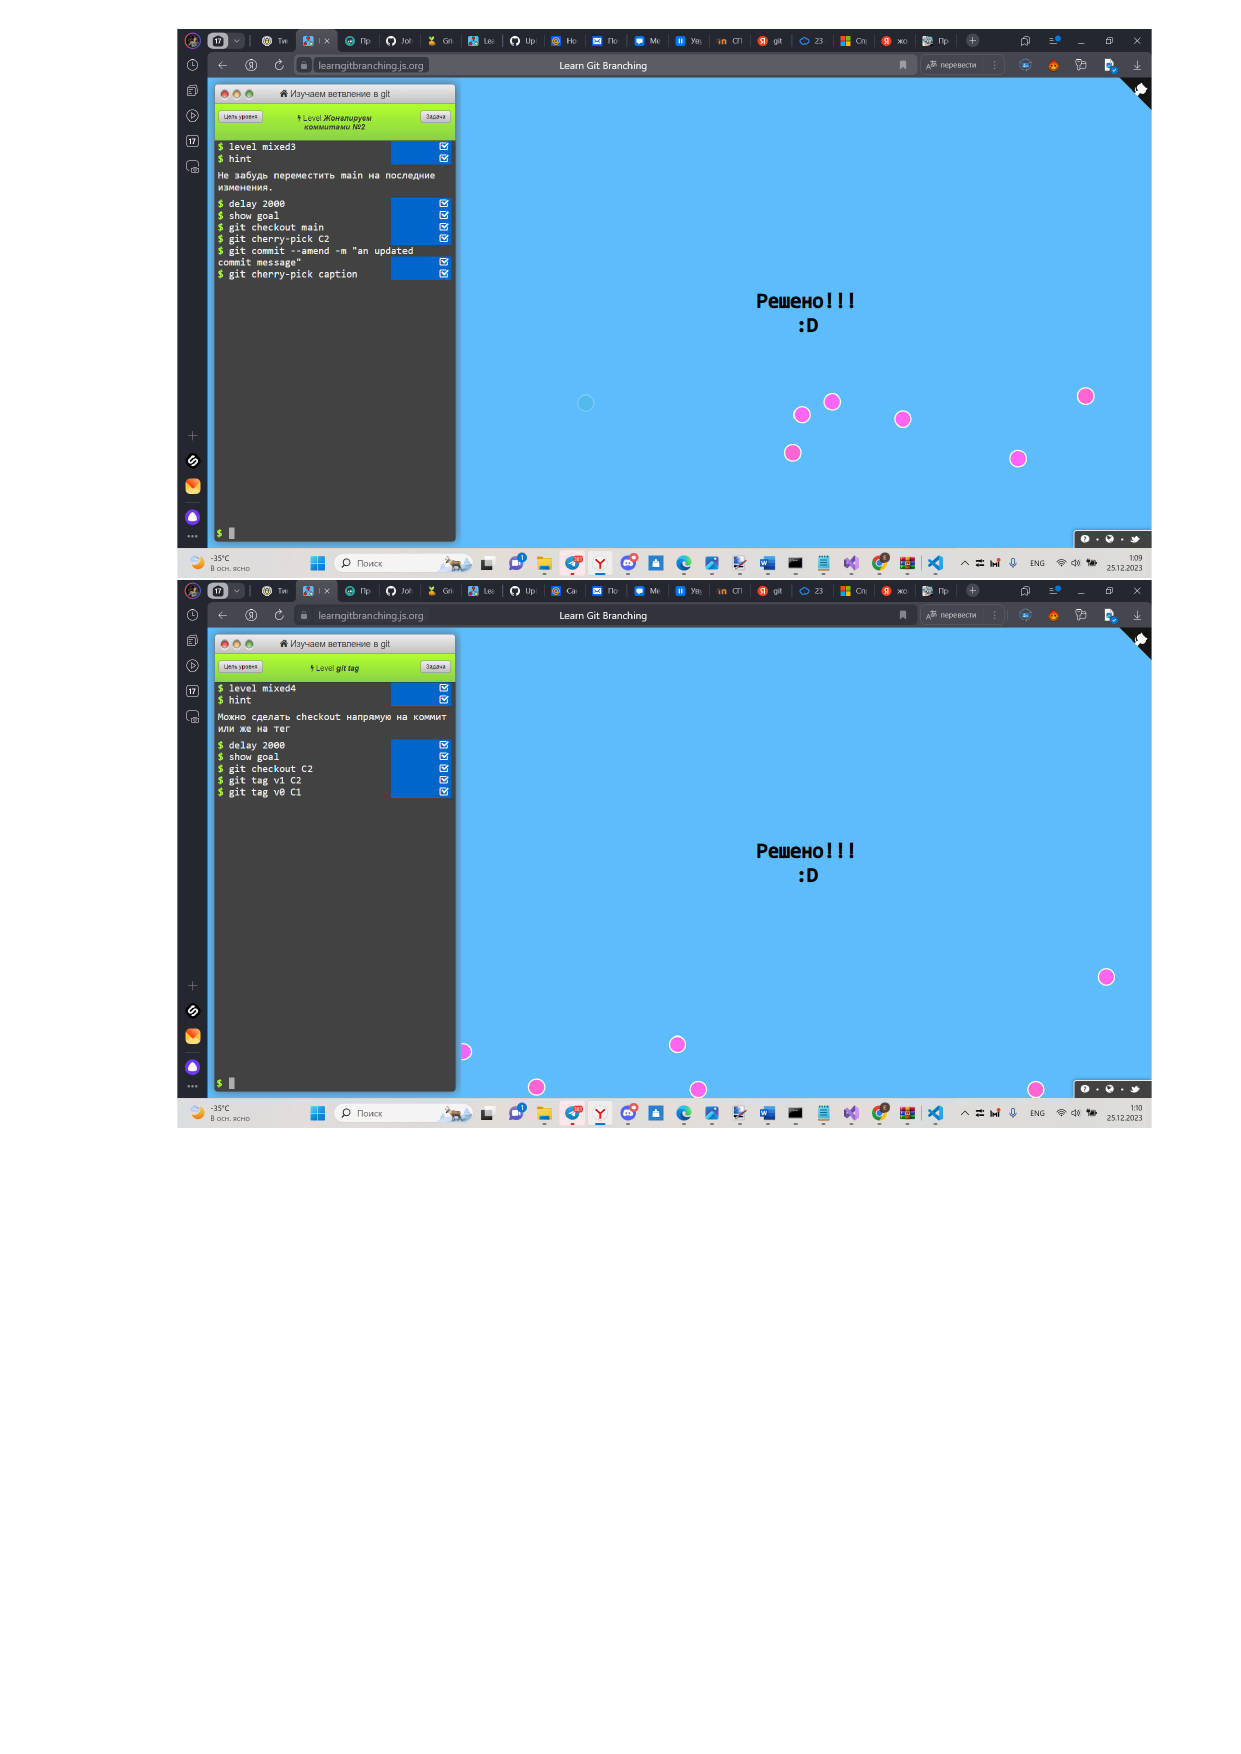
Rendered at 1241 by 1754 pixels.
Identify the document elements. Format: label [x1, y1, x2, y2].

picture [177, 29, 1152, 578]
picture [177, 580, 1152, 1128]
